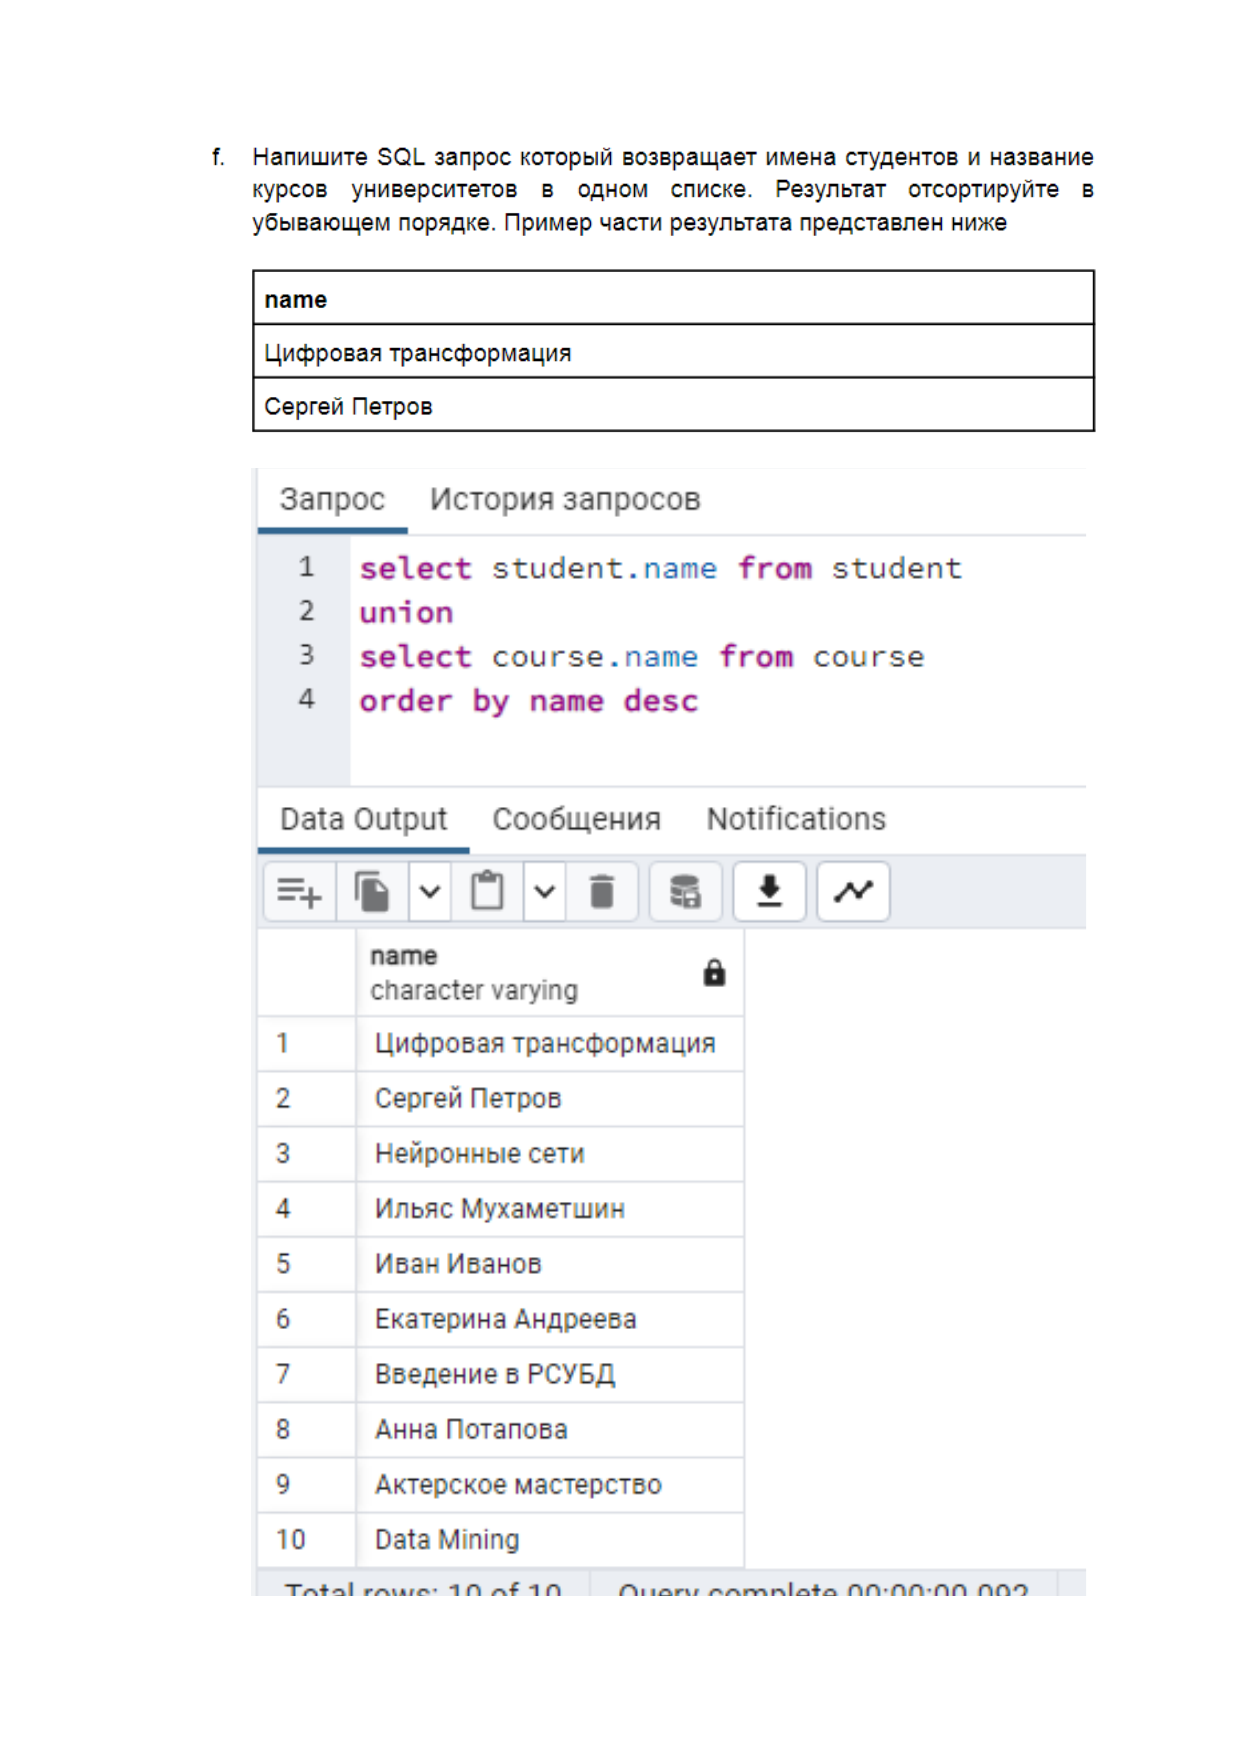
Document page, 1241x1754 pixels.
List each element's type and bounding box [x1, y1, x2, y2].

picture [251, 468, 1087, 1596]
picture [177, 118, 1130, 450]
